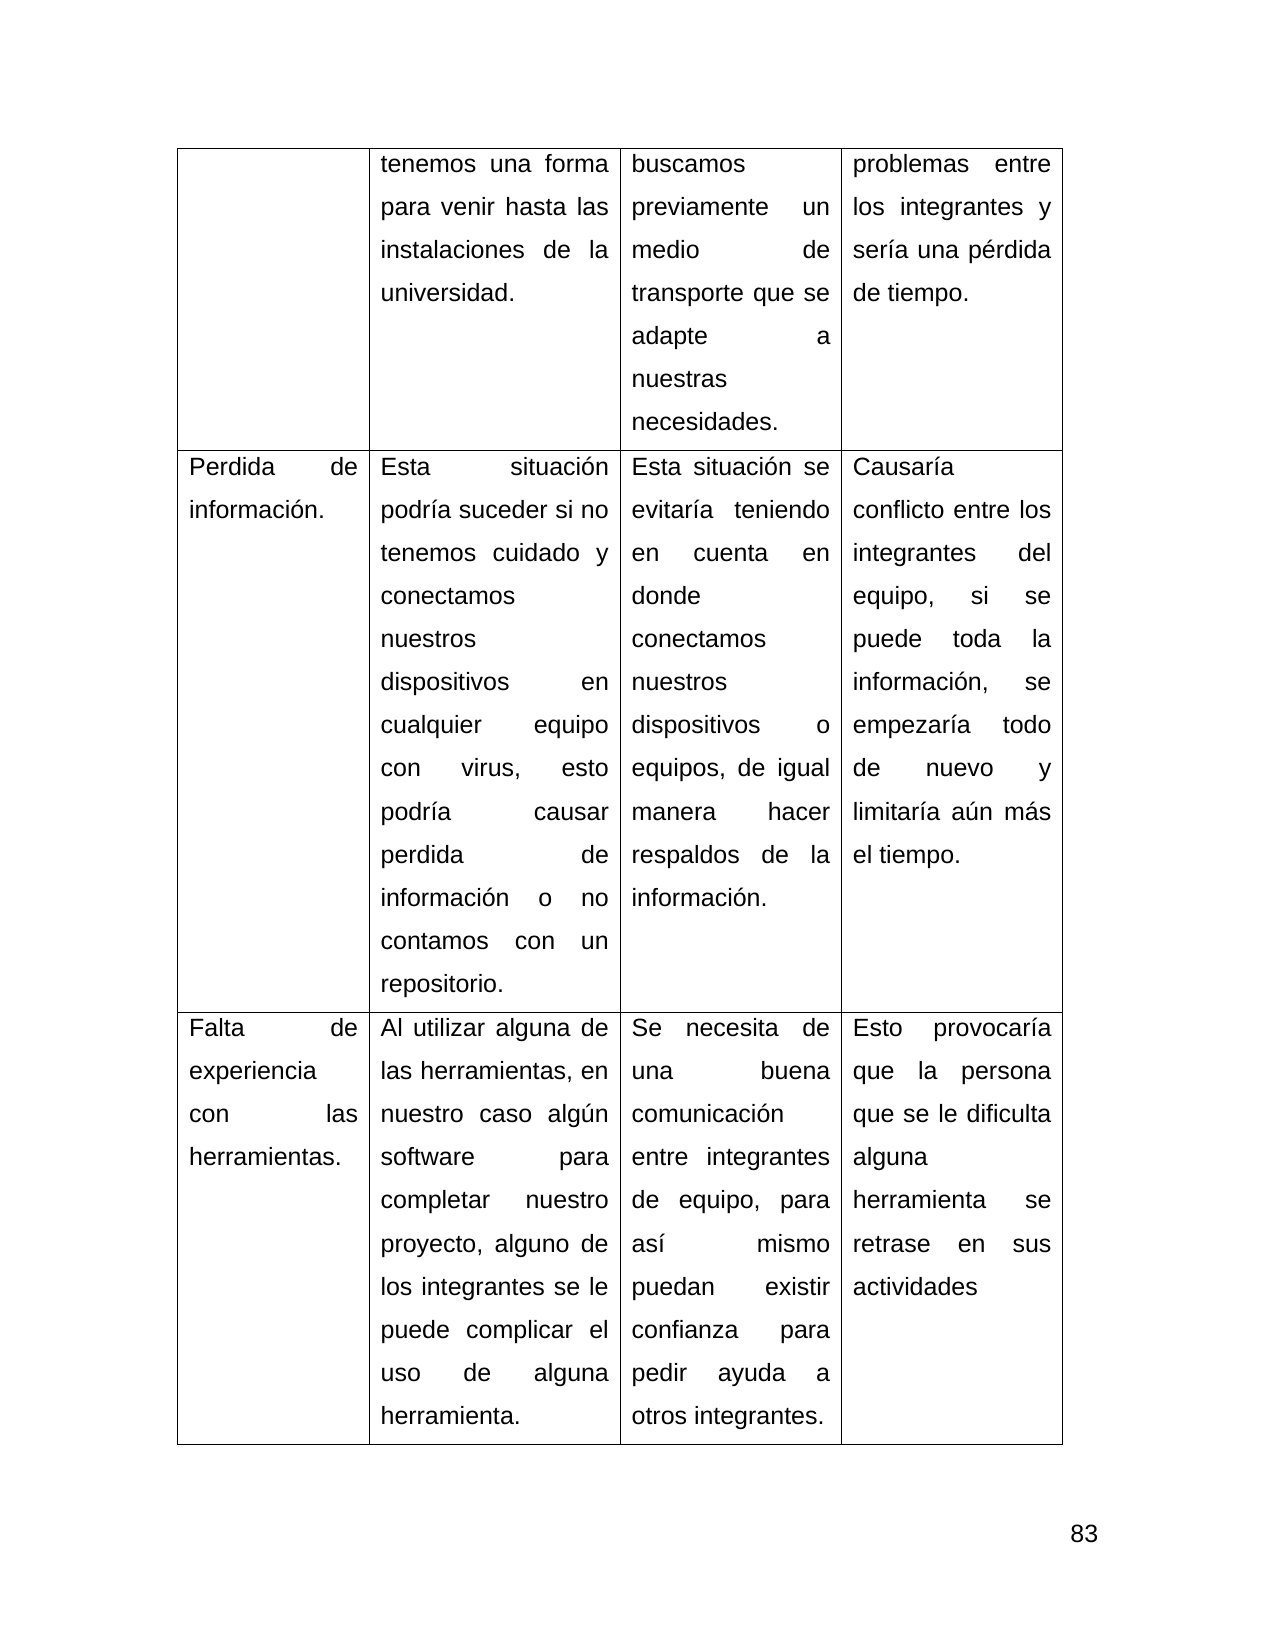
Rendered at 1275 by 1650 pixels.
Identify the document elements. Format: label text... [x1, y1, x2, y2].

table_cell Se necesita de una buena comunicación entre integrantes de equipo, para así mismo puedan existir confianza para pedir ayuda a otros integrantes. [621, 1013, 841, 1444]
table_cell Falta de experiencia con las herramientas. [178, 1013, 369, 1444]
table_cell Al utilizar alguna de las herramientas, en nuestro caso algún software para completar nuestro proyecto, alguno de los integrantes se le puede complicar el uso de alguna herramienta. [370, 1013, 620, 1444]
table_cell Esta situación podría suceder si no tenemos cuidado y conectamos nuestros dispositivos en cualquier equipo con virus, esto podría causar perdida de información o no contamos con un repositorio. [370, 451, 620, 1012]
table_cell Perdida de información. [178, 451, 369, 1012]
table_cell Causaría conflicto entre los integrantes del equipo, si se puede toda la información, se empezaría todo de nuevo y limitaría aún más el tiempo. [842, 451, 1062, 1012]
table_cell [178, 149, 369, 450]
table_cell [370, 149, 620, 450]
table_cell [621, 149, 841, 450]
table_cell Esta situación se evitaría teniendo en cuenta en donde conectamos nuestros dispositivos o equipos, de igual manera hacer respaldos de la información. [621, 451, 841, 1012]
table_cell Esto provocaría que la persona que se le dificulta alguna herramienta se retrase en sus actividades [842, 1013, 1062, 1444]
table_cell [842, 149, 1062, 450]
